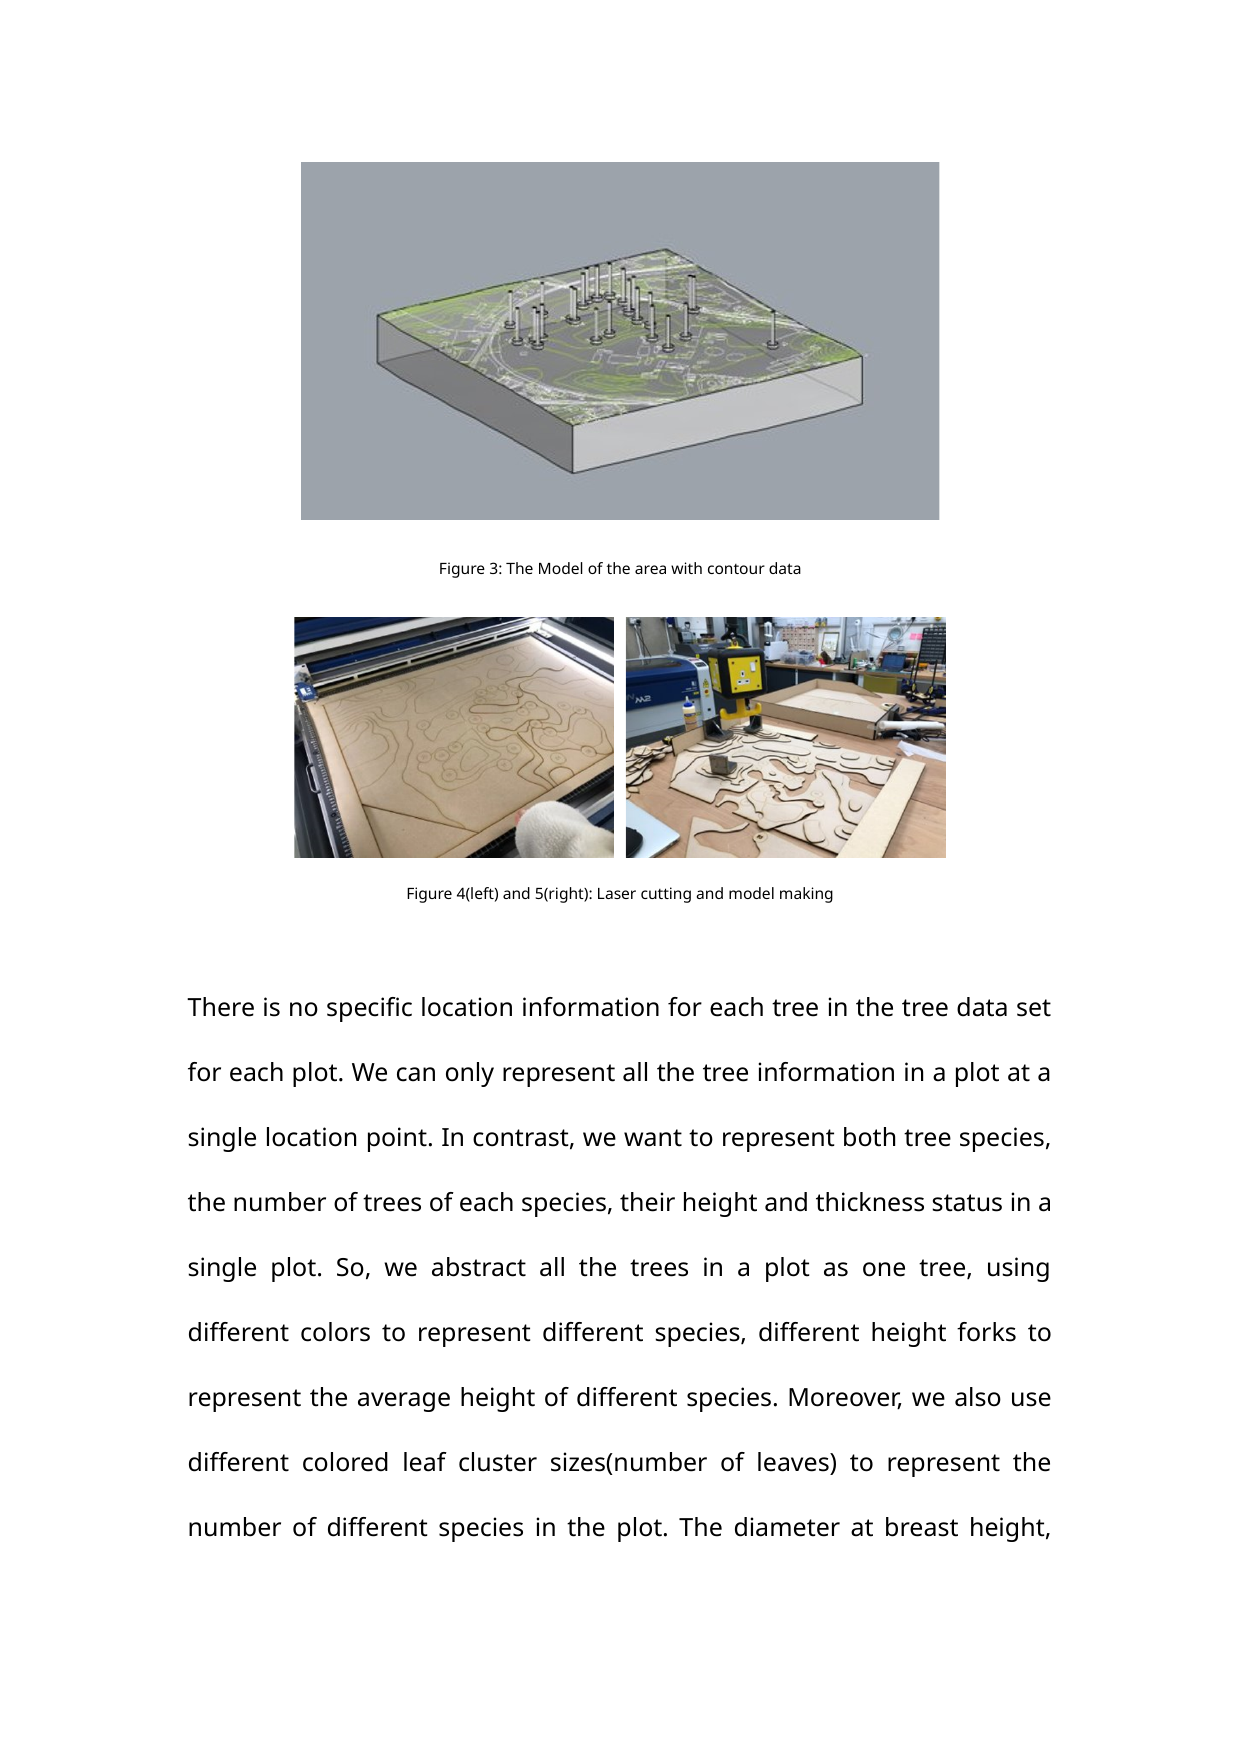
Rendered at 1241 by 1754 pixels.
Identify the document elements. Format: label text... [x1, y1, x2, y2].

picture [301, 162, 940, 520]
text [187, 974, 1053, 1559]
text Figure 4(left) and 5(right): Laser cutting and model making [187, 877, 1053, 909]
text Figure 3: The Model of the area with contour data [187, 552, 1053, 584]
picture [294, 617, 946, 858]
